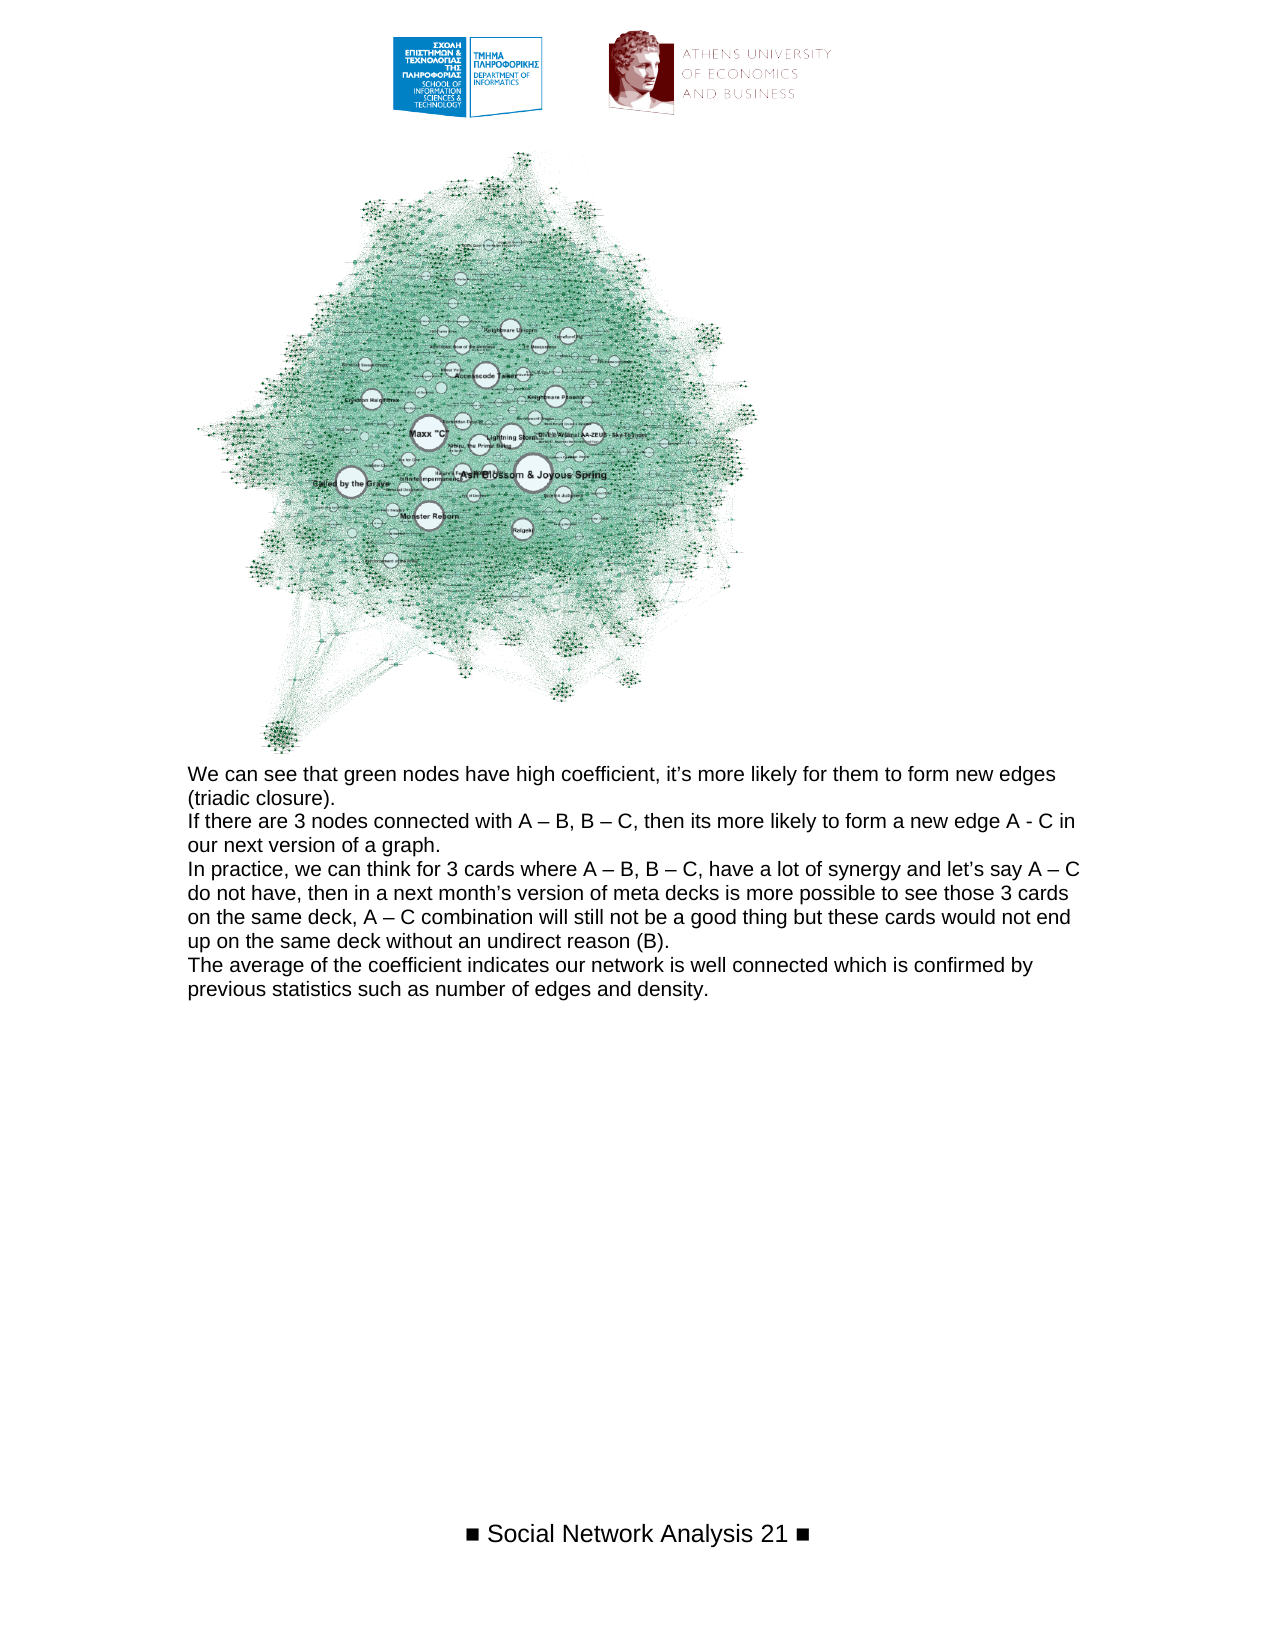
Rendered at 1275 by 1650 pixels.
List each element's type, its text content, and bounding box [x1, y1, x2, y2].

text We can see that green nodes have high coefficient, it’s more likely for them to form new edges (triadic closure). [336, 761, 1087, 809]
text In practice, we can think for 3 cards where A – B, B – C, have a lot of synergy and let’s say A – C do not have, then in a next month’s version of meta decks is more possible to see those 3 cards on the same deck, A – C combination will still not be a good thing but these cards would not end up on the same deck without an undirect reason (B). [670, 857, 1087, 953]
text The average of the coefficient indicates our network is well connected which is confirmed by previous statistics such as number of edges and density. [709, 953, 1087, 1001]
text If there are 3 nodes connected with A – B, B – C, then its more likely to form a new edge A - C in our next version of a graph. [441, 809, 1087, 857]
picture [187, 150, 826, 762]
picture [606, 30, 846, 119]
picture [392, 37, 543, 118]
